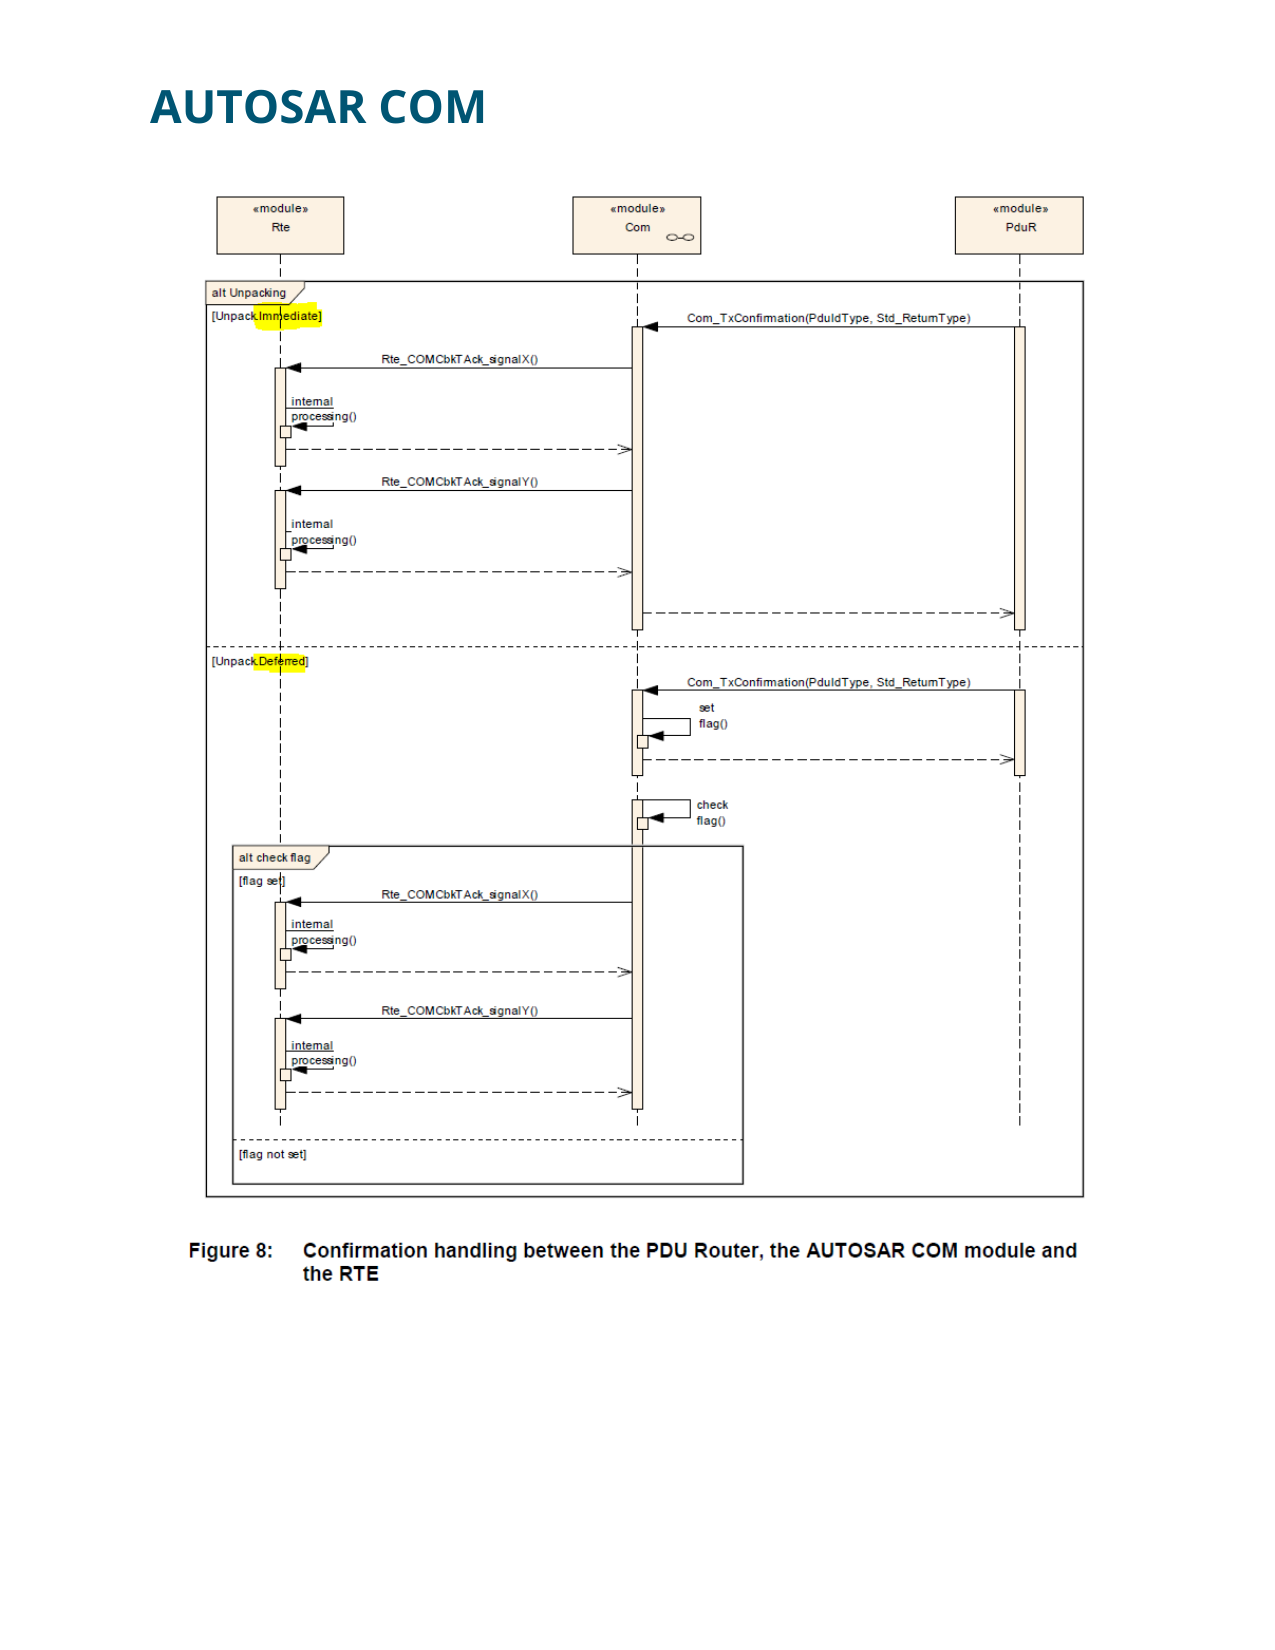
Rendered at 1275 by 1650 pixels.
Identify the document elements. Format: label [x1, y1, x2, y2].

picture [150, 168, 1125, 1285]
